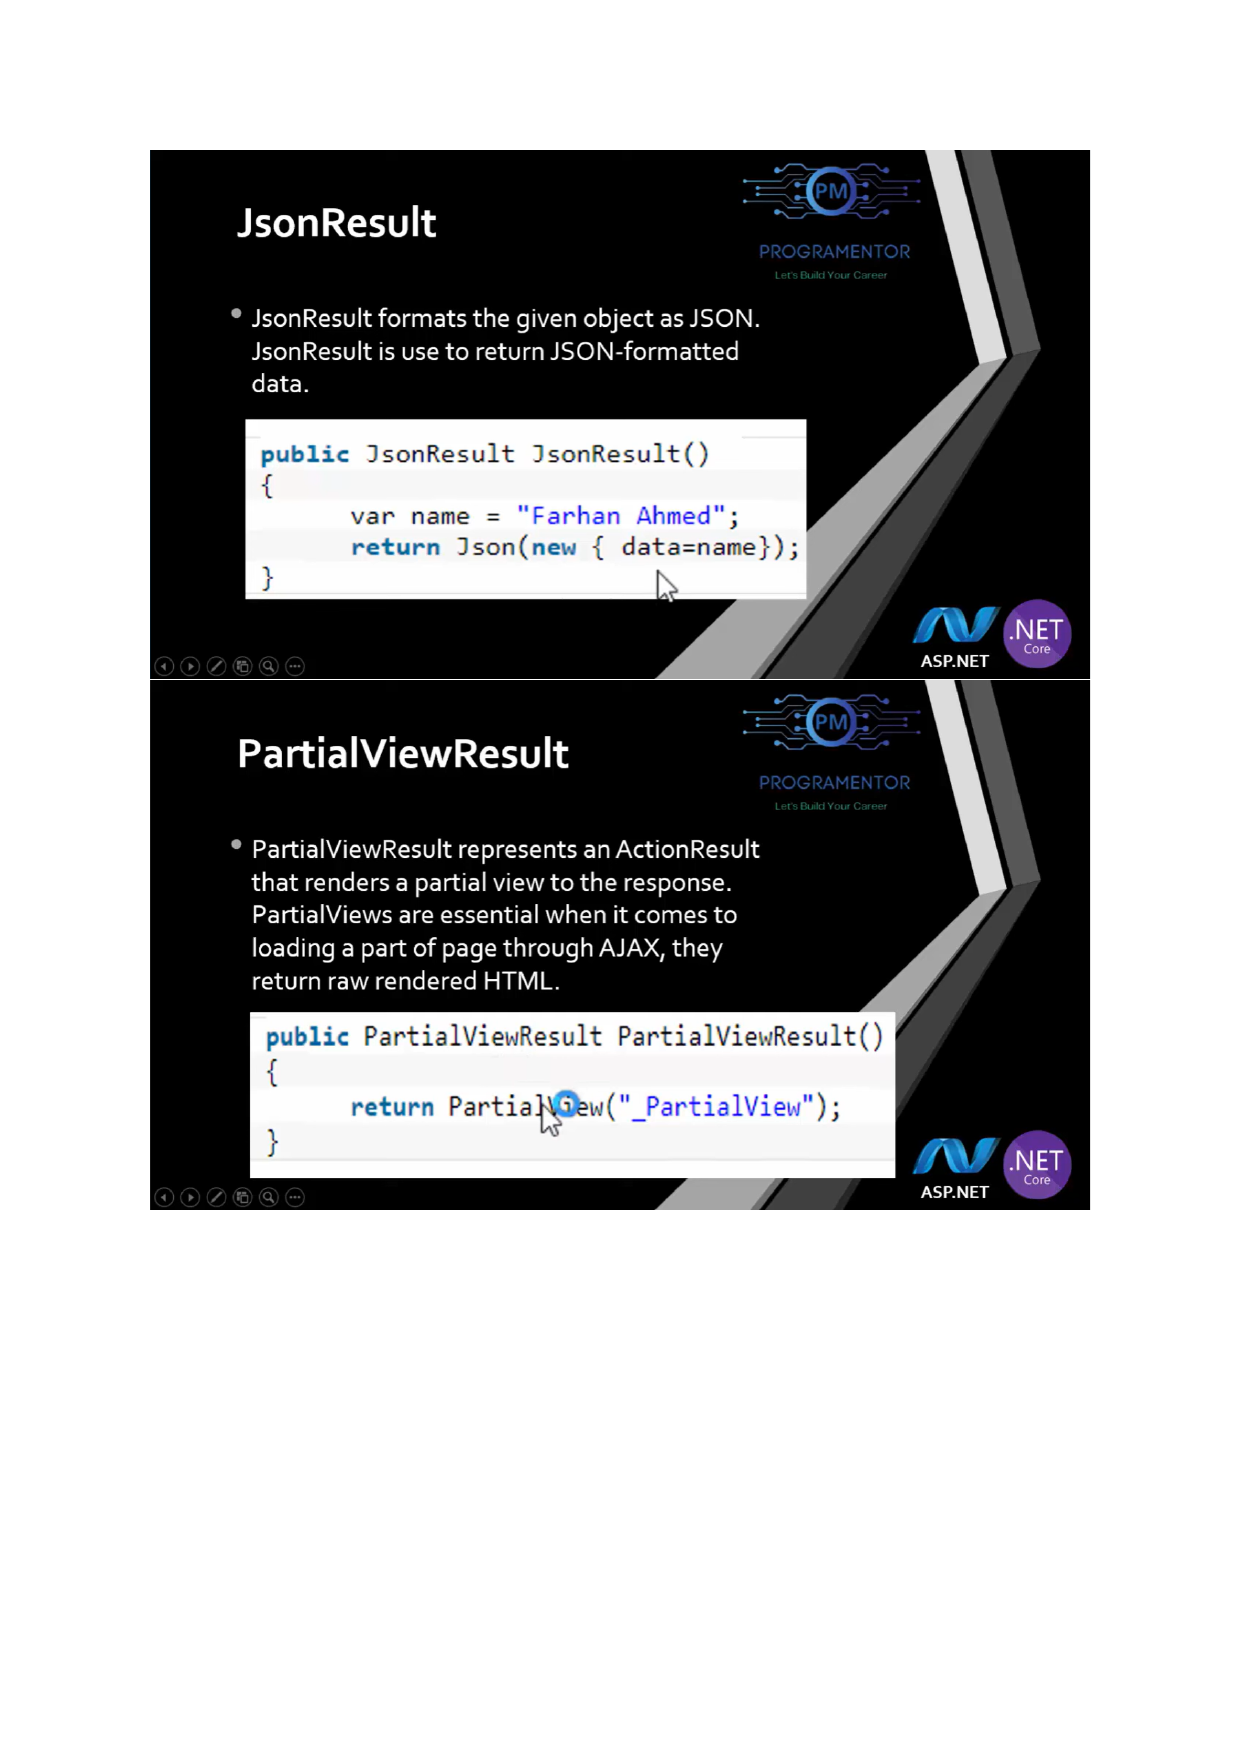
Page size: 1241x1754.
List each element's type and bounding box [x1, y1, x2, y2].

picture [150, 680, 1091, 1210]
picture [150, 150, 1091, 679]
